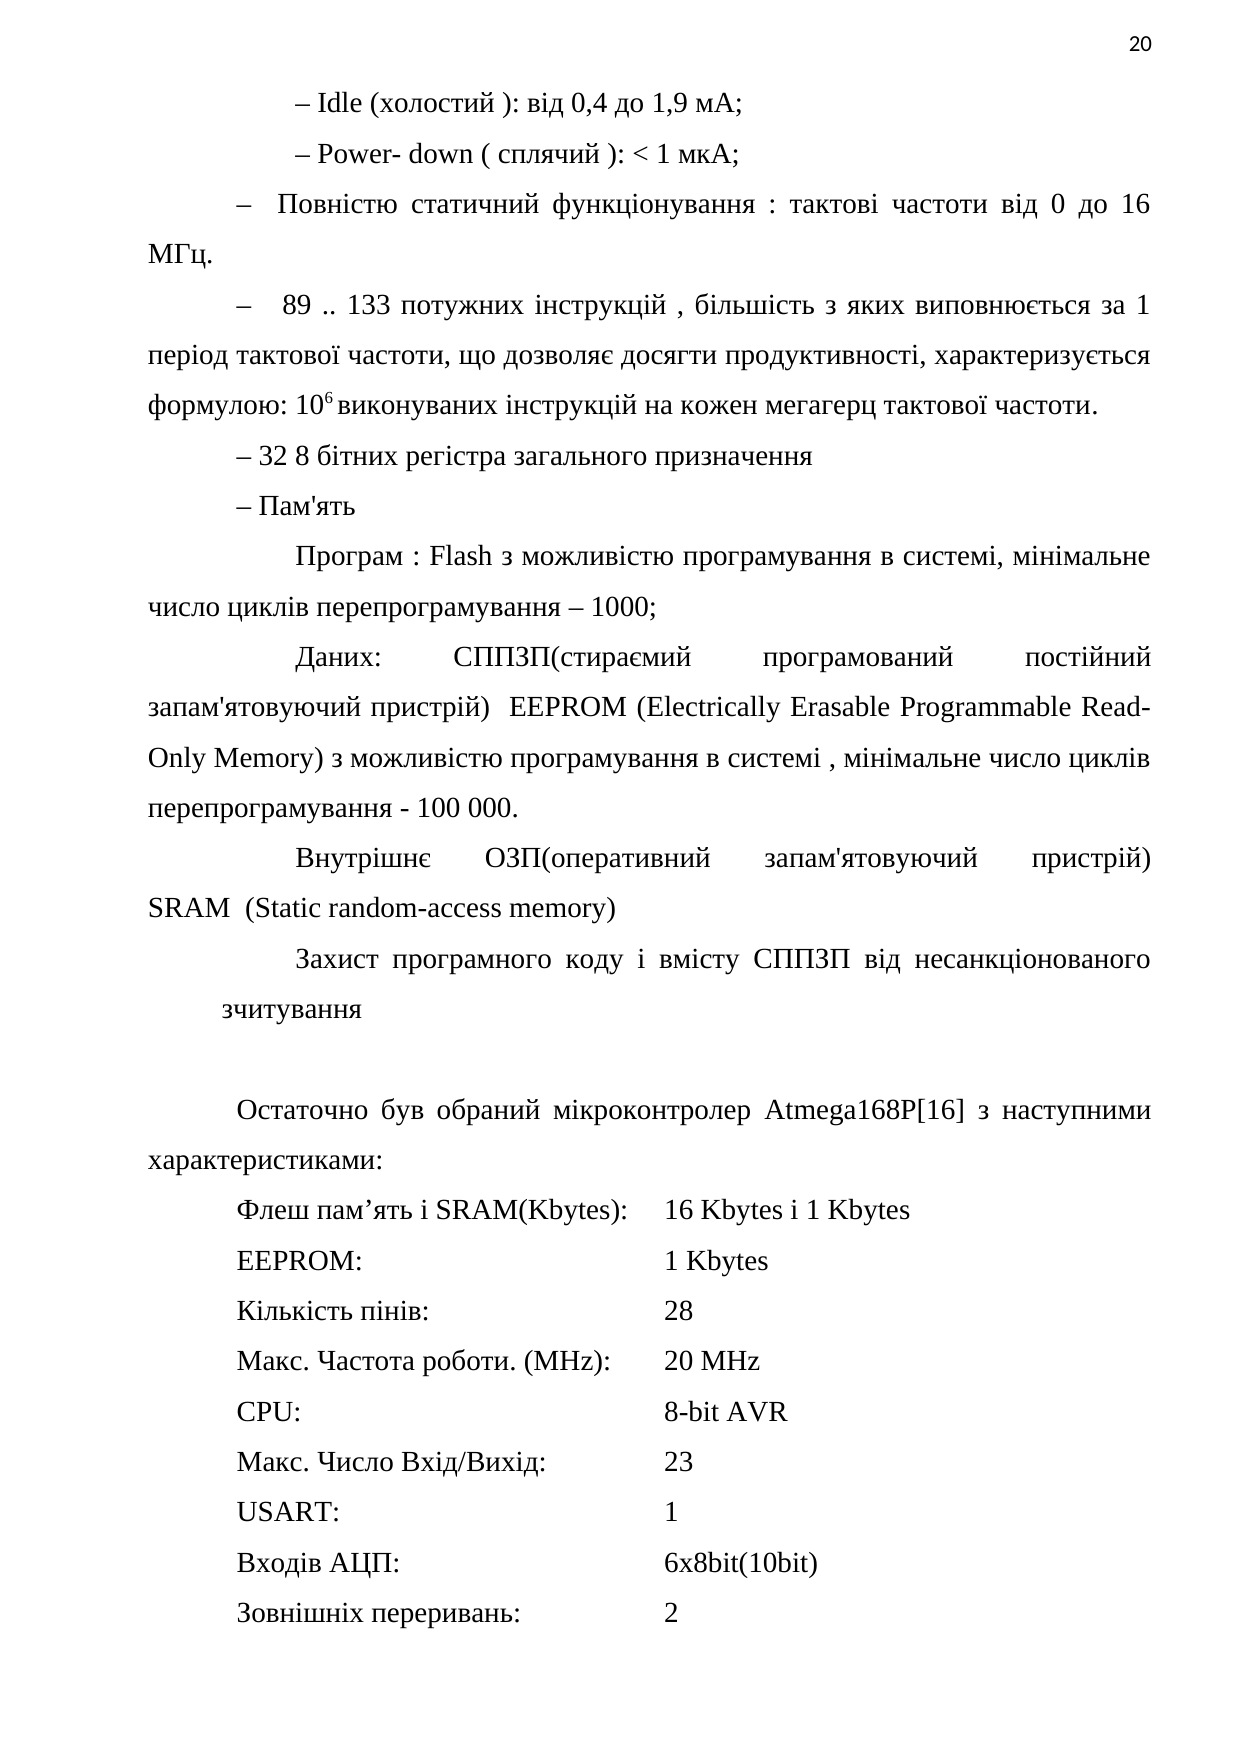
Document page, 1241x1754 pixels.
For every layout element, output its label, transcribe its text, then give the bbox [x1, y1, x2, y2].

text Захист програмного коду і вмісту СППЗП від несанкціонованого зчитування [221, 941, 1152, 1025]
text Макс. Число Вхід/Вихід: 23 [148, 1444, 1152, 1478]
text – 32 8 бітних регістра загального призначення [148, 438, 1152, 471]
text – Idle (холостий ): від 0,4 до 1,9 мА; [207, 86, 1152, 119]
text – Power- down ( сплячий ): < 1 мкА; [207, 136, 1152, 169]
text Внутрішнє ОЗП(оперативний запам'ятовуючий пристрій) SRAM (Static random-access memory) [148, 840, 1152, 924]
text USART: 1 [148, 1494, 1152, 1528]
text Макс. Частота роботи. (MHz): 20 MHz [148, 1343, 1152, 1377]
text Даних: СППЗП(стираємий програмований постійний запам'ятовуючий пристрій) EEPROM (Electrically Erasable Programmable Read-Only Memory) з можливістю програмування в системі , мінімальне число циклів перепрограмування - 100 000. [148, 639, 1152, 823]
text Флеш пам’ять і SRAM(Kbytes): 16 Kbytes і 1 Kbytes [148, 1192, 1152, 1226]
text CPU: 8-bit AVR [148, 1394, 1152, 1427]
text Кількість пінів: 28 [148, 1293, 1152, 1327]
text – Повністю статичний функціонування : тактові частоти від 0 до 16 МГц. [148, 186, 1152, 270]
text Остаточно був обраний мікроконтролер Atmega168P[16] з наступними характеристиками: [148, 1092, 1152, 1176]
text – 89 .. 133 потужних інструкцій , більшість з яких виповнюється за 1 період тактової частоти, що дозволяє досягти продуктивності, характеризується формулою: 106 виконуваних інструкцій на кожен мегагерц тактової частоти. [148, 287, 1152, 421]
text Зовнішніх переривань: 2 [148, 1595, 1152, 1628]
text EEPROM: 1 Kbytes [148, 1243, 1152, 1276]
text – Пам'ять [148, 488, 1152, 522]
text Програм : Flash з можливістю програмування в системі, мінімальне число циклів перепрограмування – 1000; [148, 538, 1152, 622]
text Входів АЦП: 6х8bit(10bit) [148, 1545, 1152, 1578]
